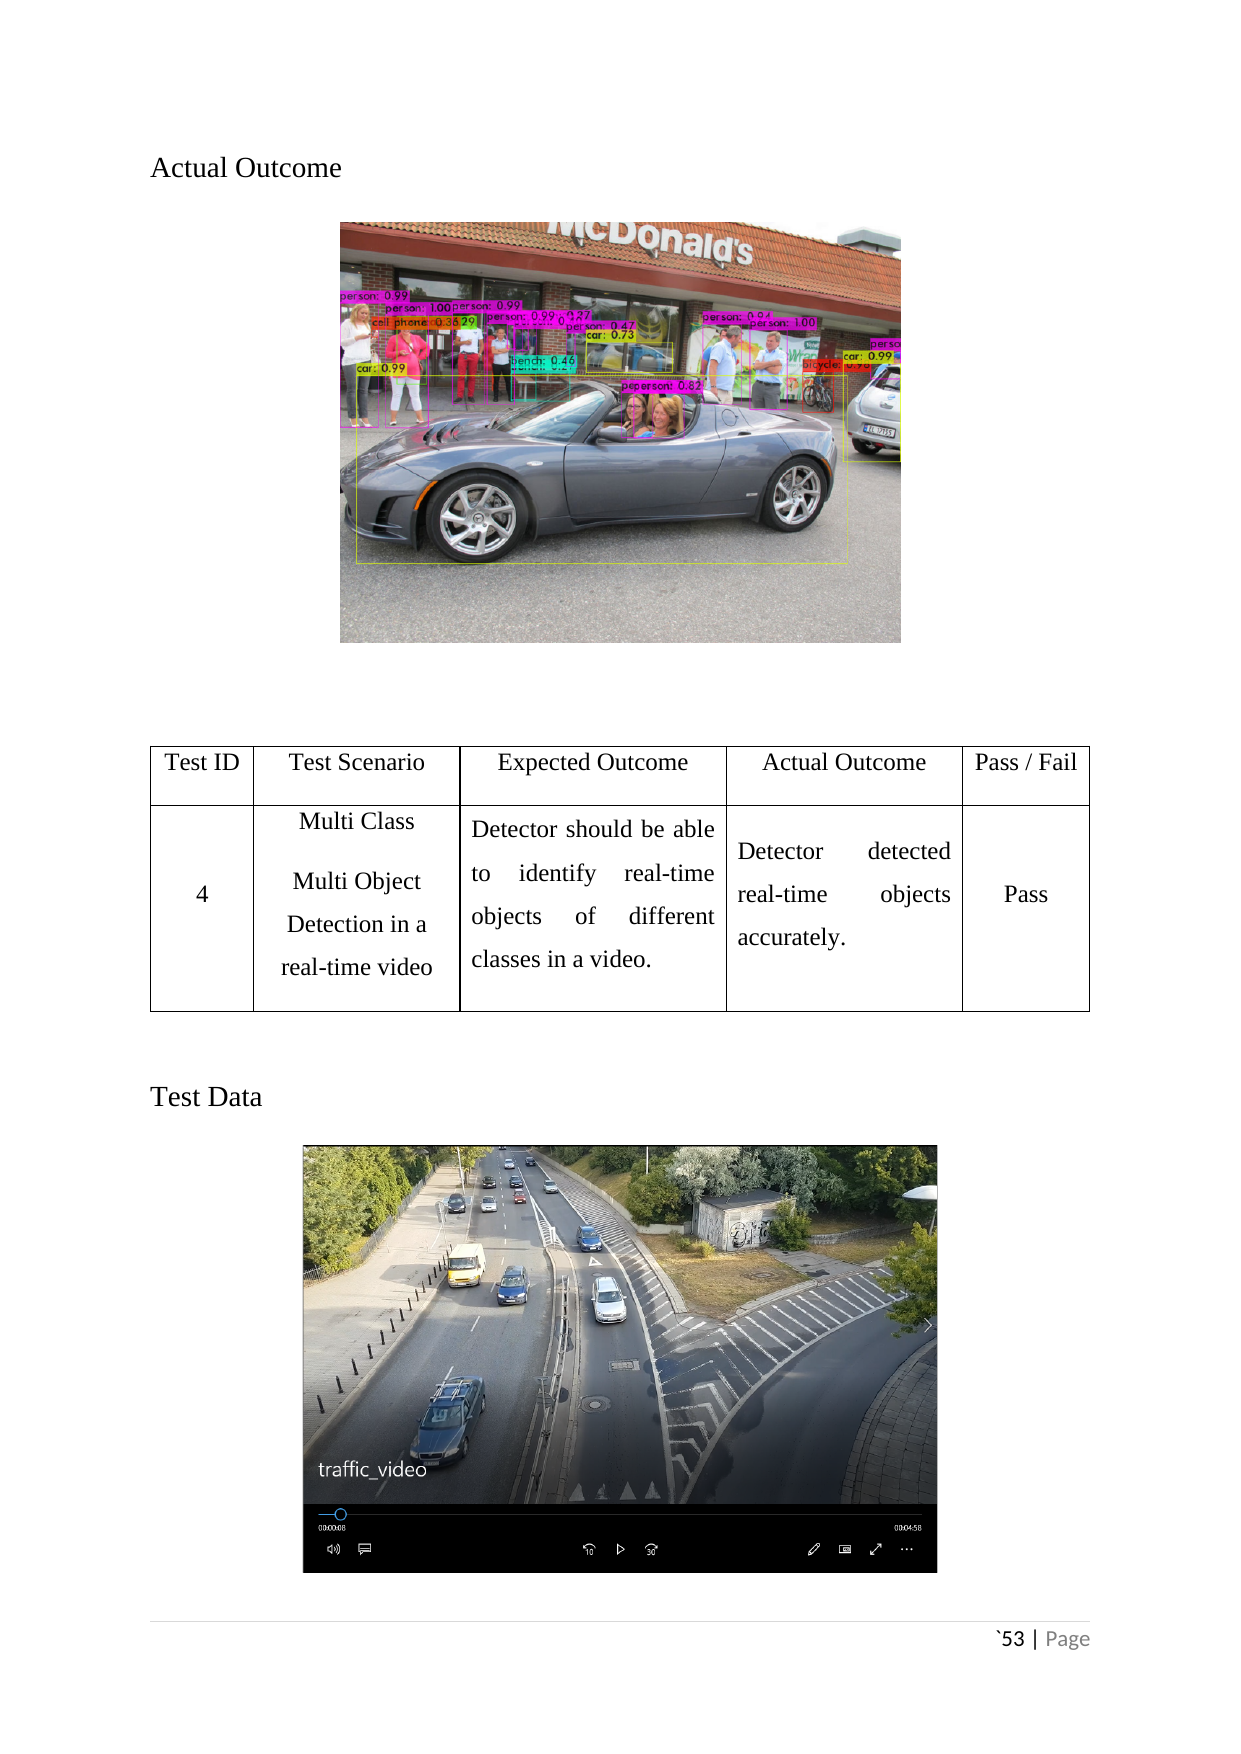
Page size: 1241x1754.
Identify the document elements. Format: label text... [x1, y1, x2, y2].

picture [302, 1145, 938, 1573]
table_cell Detector should be able to identify real-time objects of different classes in a video. [461, 806, 726, 1011]
table_cell Multi Class Multi Object Detection in a real-time video [254, 806, 459, 1011]
table_header Pass / Fail [963, 747, 1089, 805]
picture [334, 217, 906, 648]
text Actual Outcome [150, 150, 1090, 183]
table_header Test Scenario [254, 747, 459, 805]
table_header Test ID [151, 747, 253, 805]
table_cell Pass [963, 806, 1089, 1011]
table_cell Detector detected real-time objects accurately. [727, 806, 962, 1011]
table_header Expected Outcome [461, 747, 726, 805]
table_cell 4 [151, 806, 253, 1011]
table_header Actual Outcome [727, 747, 962, 805]
text Test Data [150, 1079, 1090, 1112]
